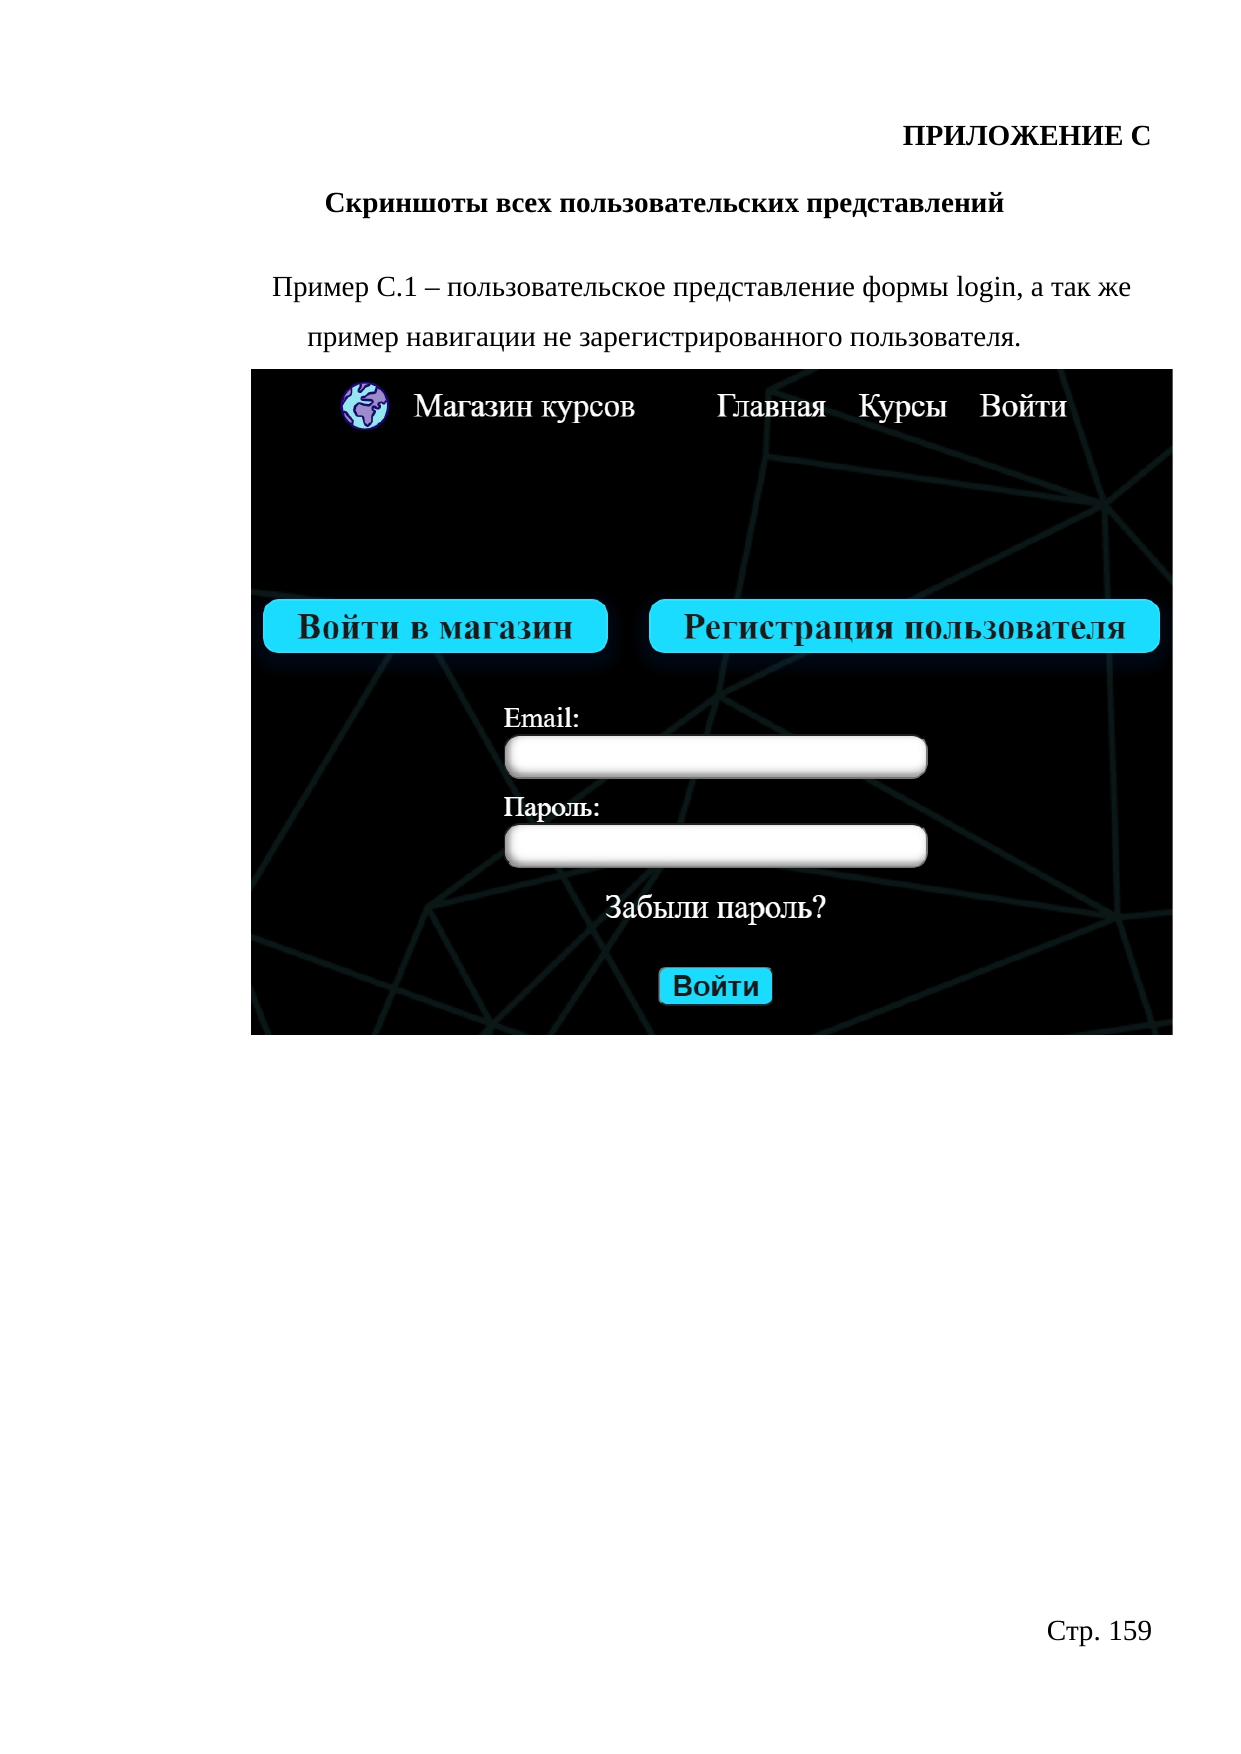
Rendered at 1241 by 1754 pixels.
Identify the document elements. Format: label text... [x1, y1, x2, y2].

text ПРИЛОЖЕНИЕ С [177, 118, 1152, 152]
text Пример С.1 – пользовательское представление формы login, а так же пример навигации не зарегистрированного пользователя. [177, 269, 1152, 353]
picture [251, 369, 1173, 1035]
text Скриншоты всех пользовательских представлений [177, 185, 1152, 219]
